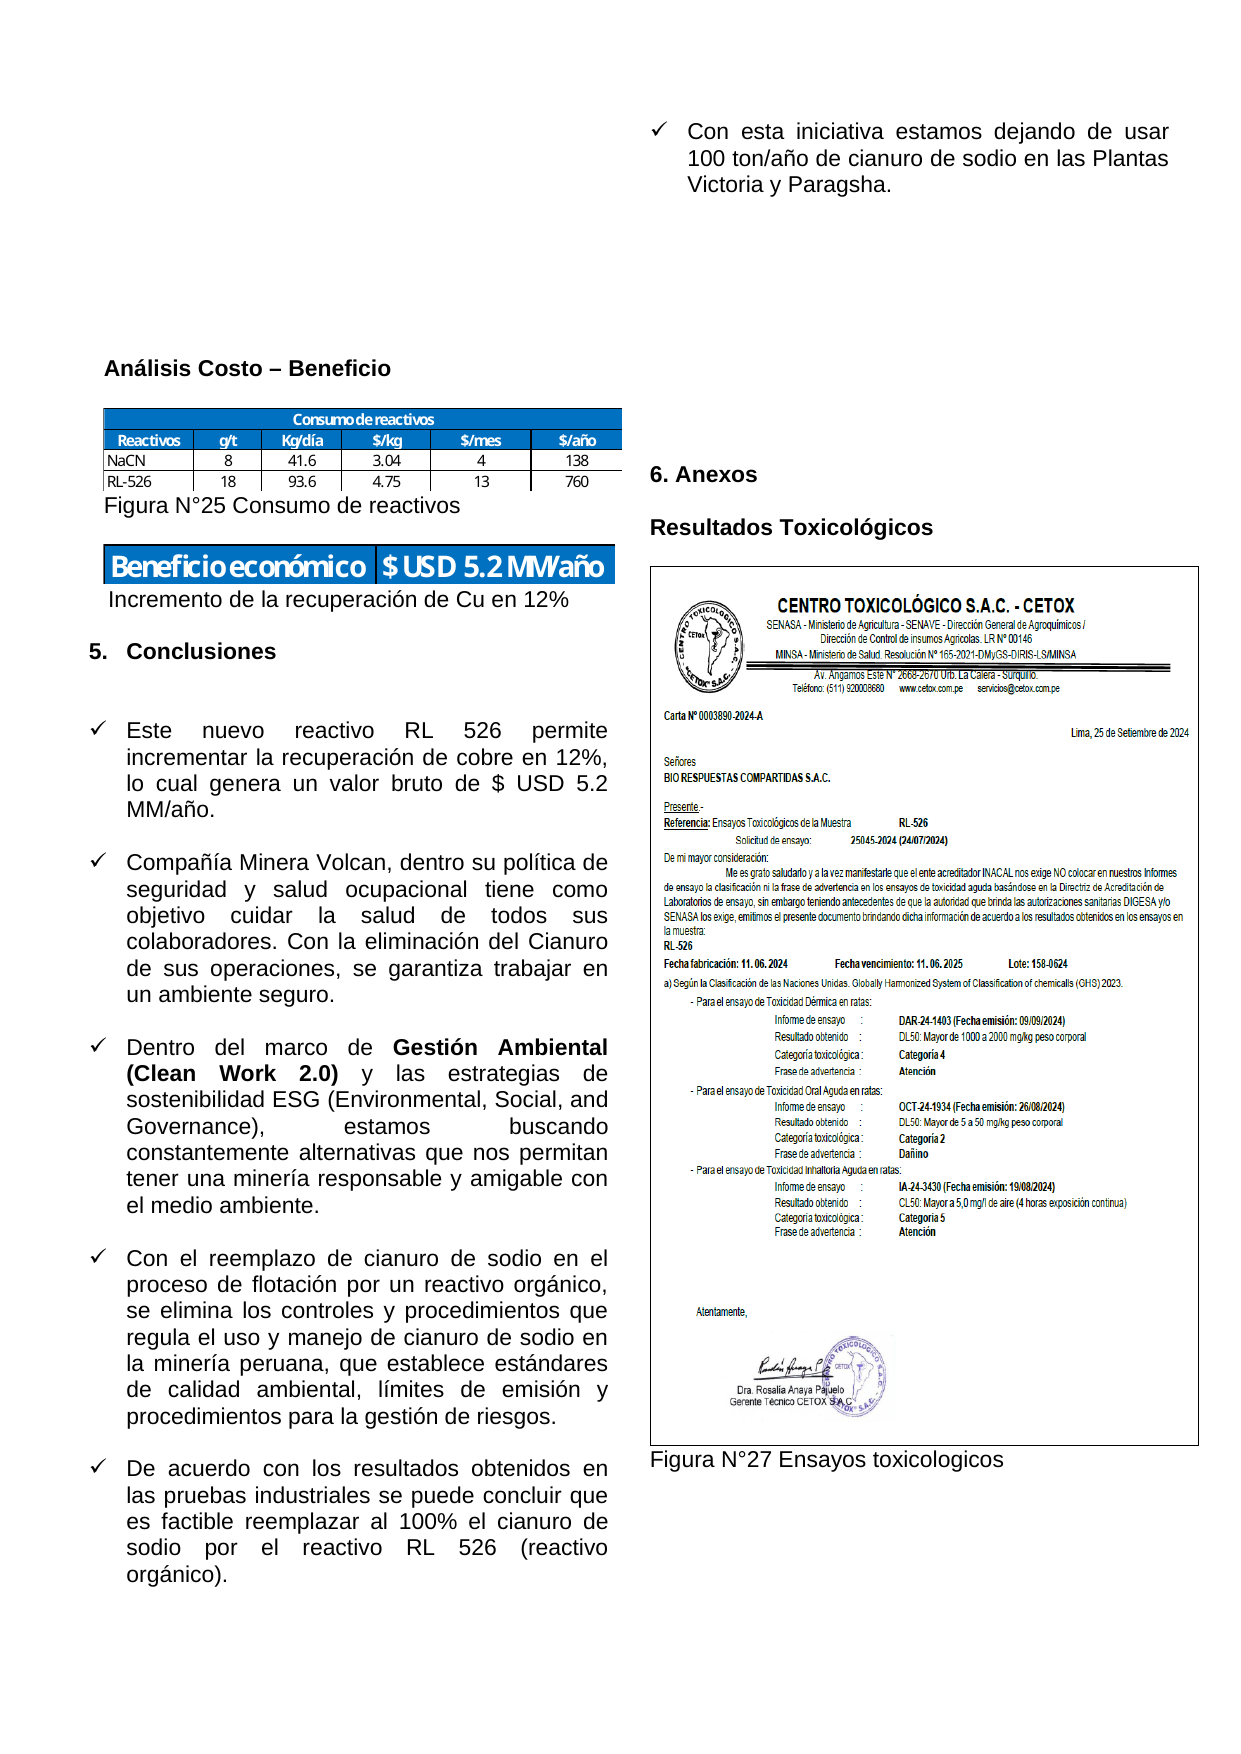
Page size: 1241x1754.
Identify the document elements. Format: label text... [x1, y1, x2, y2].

list Con esta iniciativa estamos dejando de usar 100 ton/año de cianuro de sodio en las Plantas Victoria y Paragsha. [649, 118, 1169, 197]
list Con el reemplazo de cianuro de sodio en el proceso de flotación por un reactivo orgánico, se elimina los controles y procedimientos que regula el uso y manejo de cianuro de sodio en la minería peruana, que establece estándares de calidad ambiental, límites de emisión y procedimientos para la gestión de riesgos. [89, 1244, 608, 1429]
text Figura N°25 Consumo de reactivos [89, 492, 608, 518]
picture [651, 567, 1198, 1445]
text Incremento de la recuperación de Cu en 12% [89, 586, 608, 612]
text Figura N°27 Ensayos toxicologicos [649, 1446, 1169, 1472]
text Resultados Toxicológicos [649, 513, 1169, 540]
text Análisis Costo – Beneficio [89, 355, 608, 382]
list Conclusiones [89, 638, 608, 665]
list Compañía Minera Volcan, dentro su política de seguridad y salud ocupacional tiene como objetivo cuidar la salud de todos sus colaboradores. Con la eliminación del Cianuro de sus operaciones, se garantiza trabajar en un ambiente seguro. [89, 849, 608, 1007]
list De acuerdo con los resultados obtenidos en las pruebas industriales se puede concluir que es factible reemplazar al 100% el cianuro de sodio por el reactivo RL 526 (reactivo orgánico). [89, 1455, 608, 1616]
list Este nuevo reactivo RL 526 permite incrementar la recuperación de cobre en 12%, lo cual genera un valor bruto de $ USD 5.2 MM/año. [89, 717, 608, 823]
text 6. Anexos [649, 461, 1169, 487]
list Dentro del marco de Gestión Ambiental (Clean Work 2.0) y las estrategias de sostenibilidad ESG (Environmental, Social, and Governance), estamos buscando constantemente alternativas que nos permitan tener una minería responsable y amigable con el medio ambiente. [89, 1034, 608, 1218]
